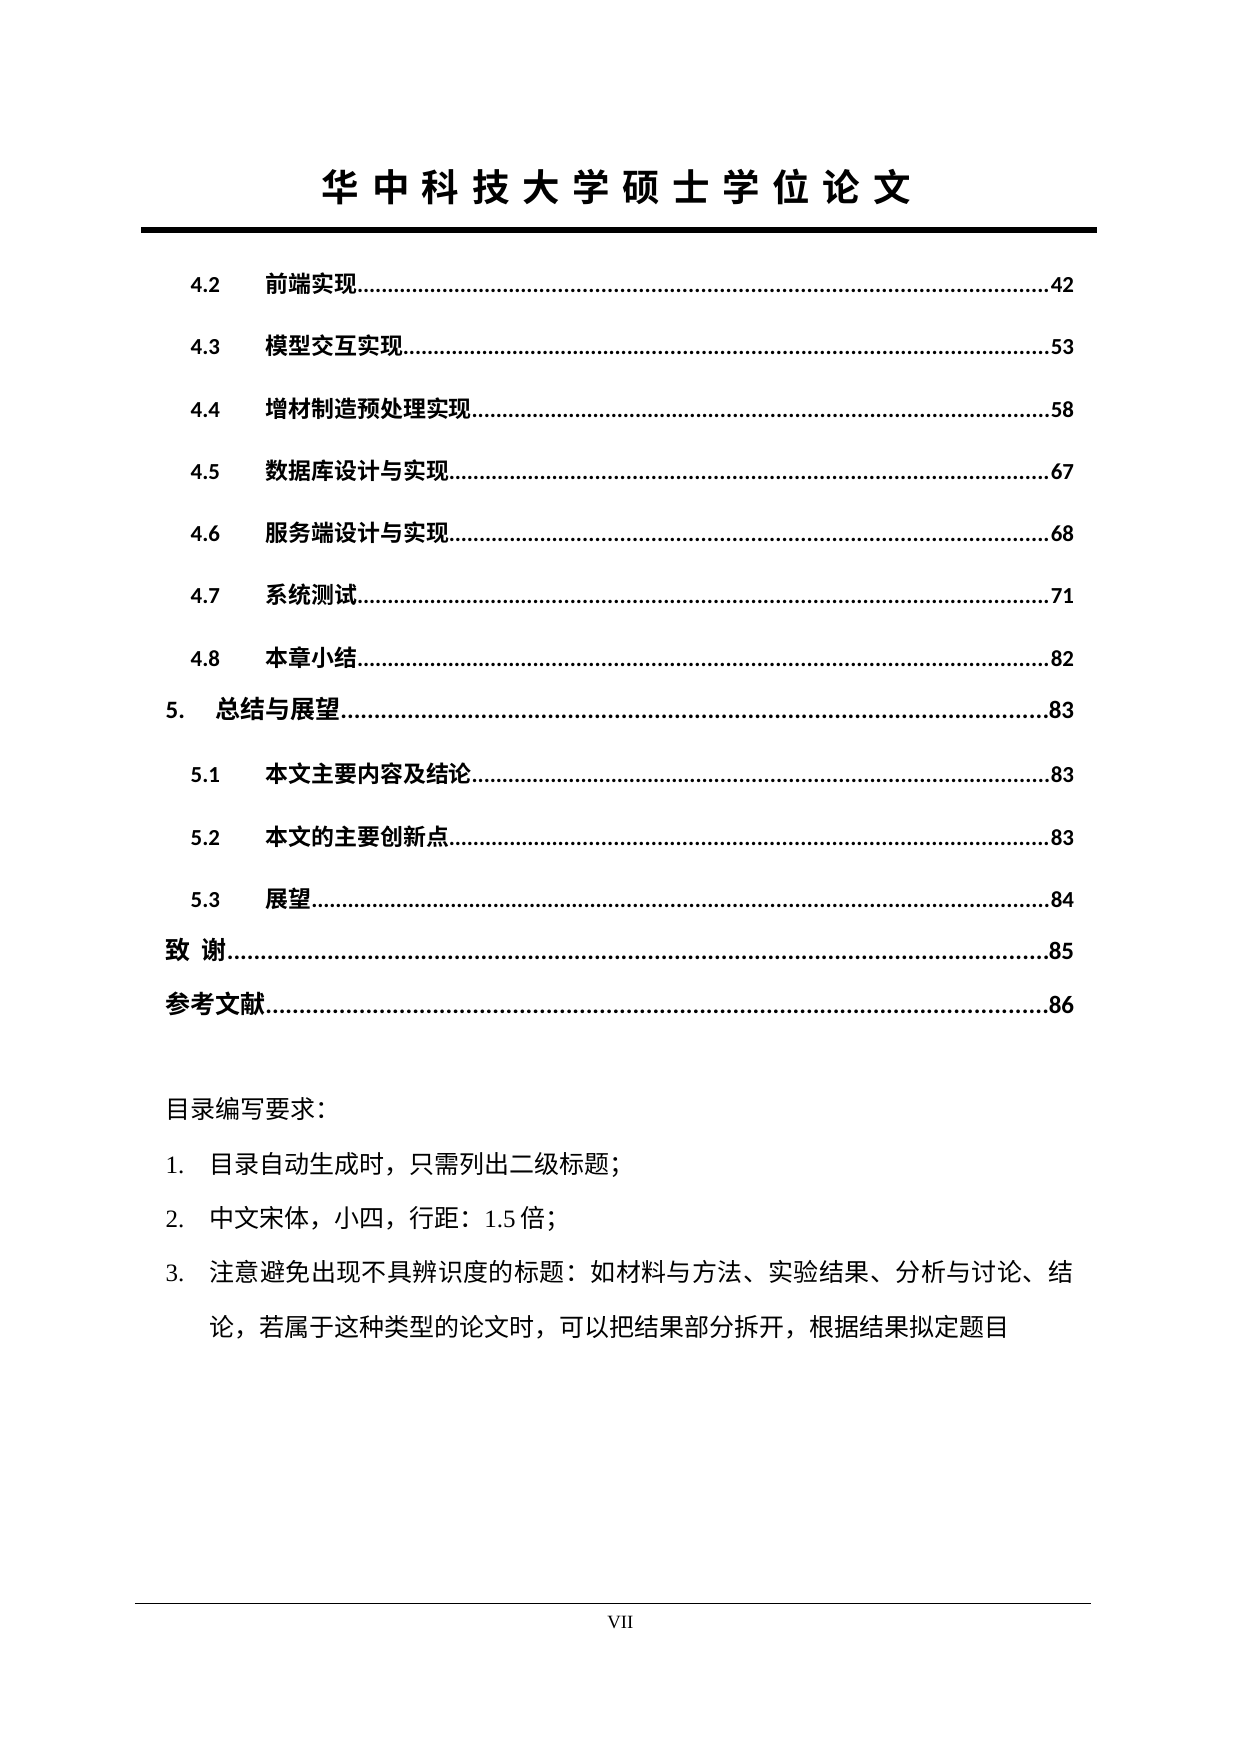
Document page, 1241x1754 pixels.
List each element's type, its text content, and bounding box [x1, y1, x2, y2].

text 4.3 模型交互实现 53 [190, 328, 1075, 361]
text 4.7 系统测试 71 [190, 577, 1075, 611]
text 5.2 本文的主要创新点 83 [190, 818, 1075, 852]
text 参考文献 86 [165, 985, 1075, 1021]
text 4.5 数据库设计与实现 67 [190, 453, 1075, 486]
text 4.2 前端实现 42 [190, 266, 1075, 299]
text 4.8 本章小结 82 [190, 639, 1075, 673]
text 目录编写要求： [165, 1090, 1075, 1126]
list 注意避免出现不具辨识度的标题：如材料与方法、实验结果、分析与讨论、结论，若属于这种类型的论文时，可以把结果部分拆开，根据结果拟定题目 [165, 1253, 1075, 1343]
text 5. 总结与展望 83 [165, 689, 1075, 726]
text 5.3 展望 84 [190, 881, 1075, 914]
list 中文宋体，小四，行距：1.5倍； [165, 1198, 1075, 1235]
text 4.4 增材制造预处理实现 58 [190, 390, 1075, 424]
text 致 谢 85 [165, 931, 1075, 967]
text 4.6 服务端设计与实现 68 [190, 515, 1075, 548]
text 5.1 本文主要内容及结论 83 [190, 756, 1075, 789]
list 目录自动生成时，只需列出二级标题； [165, 1144, 1075, 1180]
